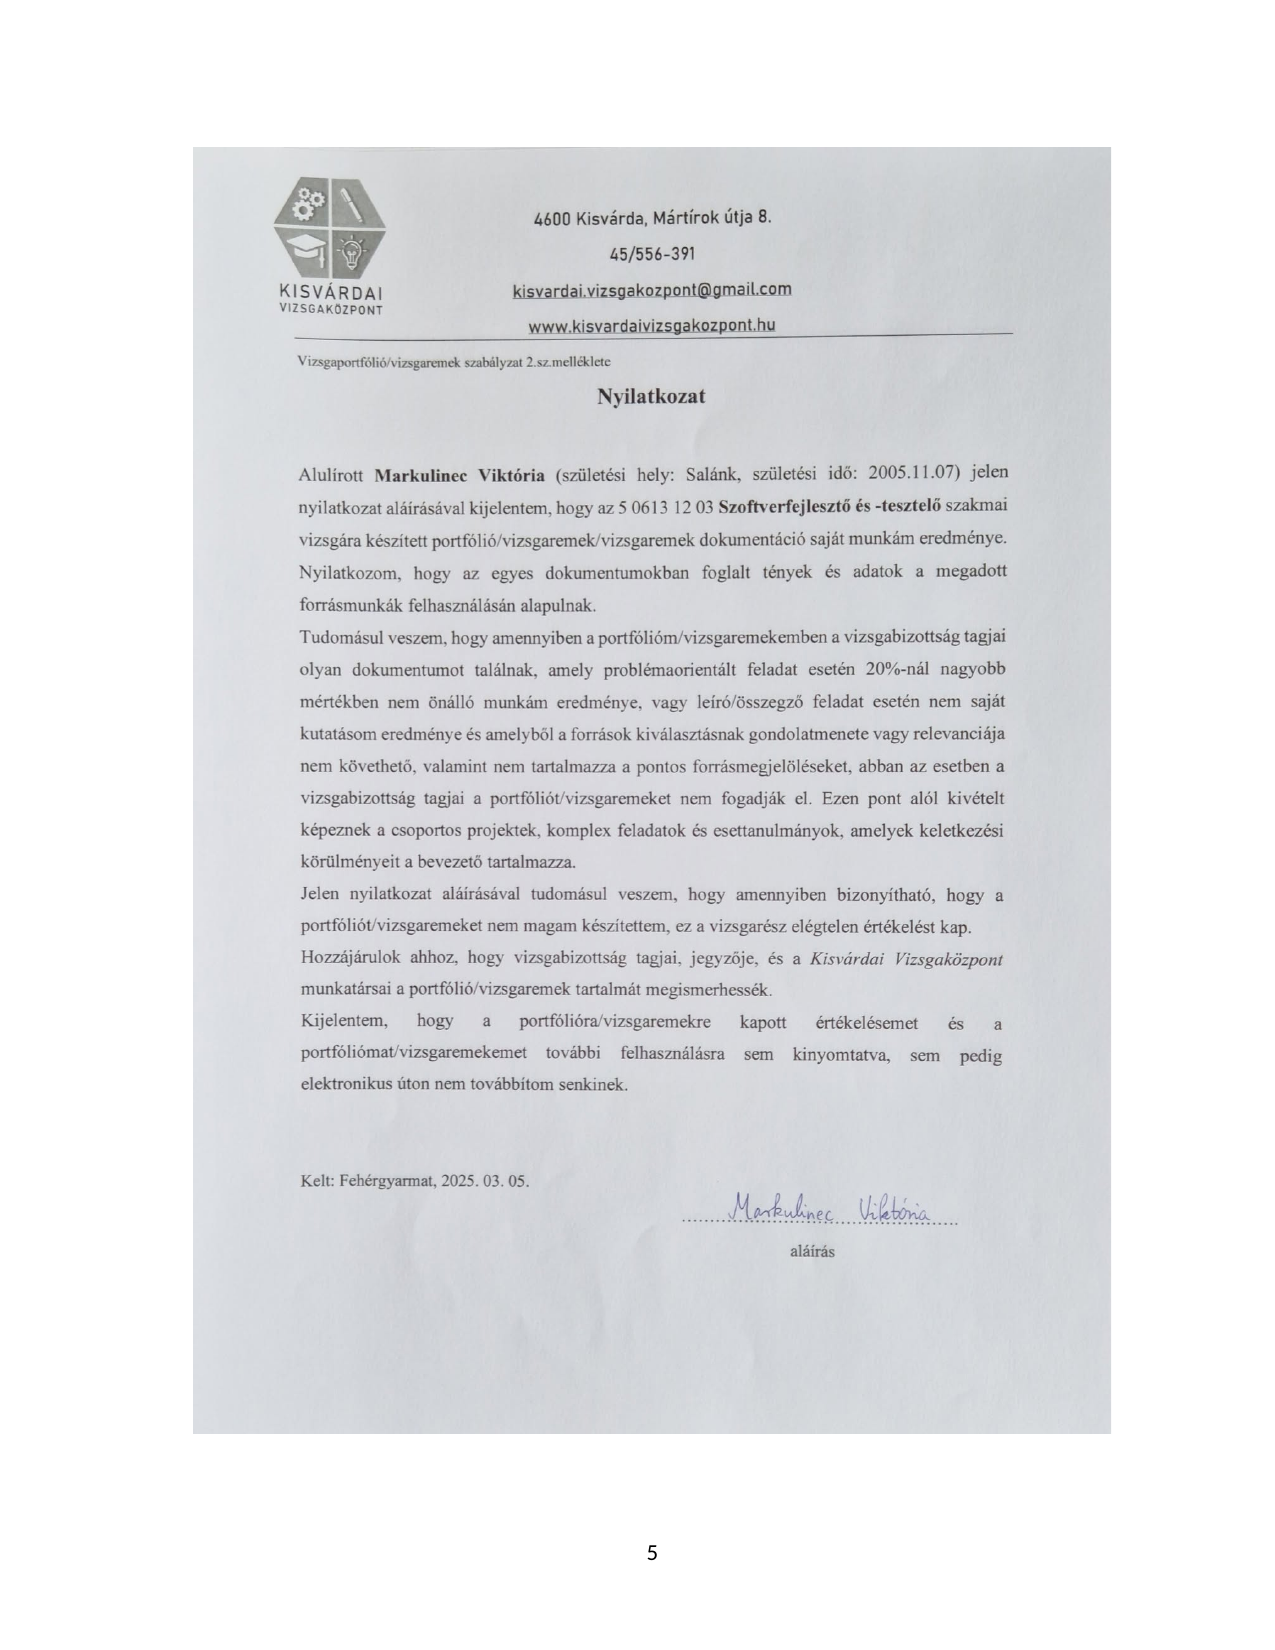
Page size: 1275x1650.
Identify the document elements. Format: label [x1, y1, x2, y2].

picture [193, 147, 1112, 1434]
